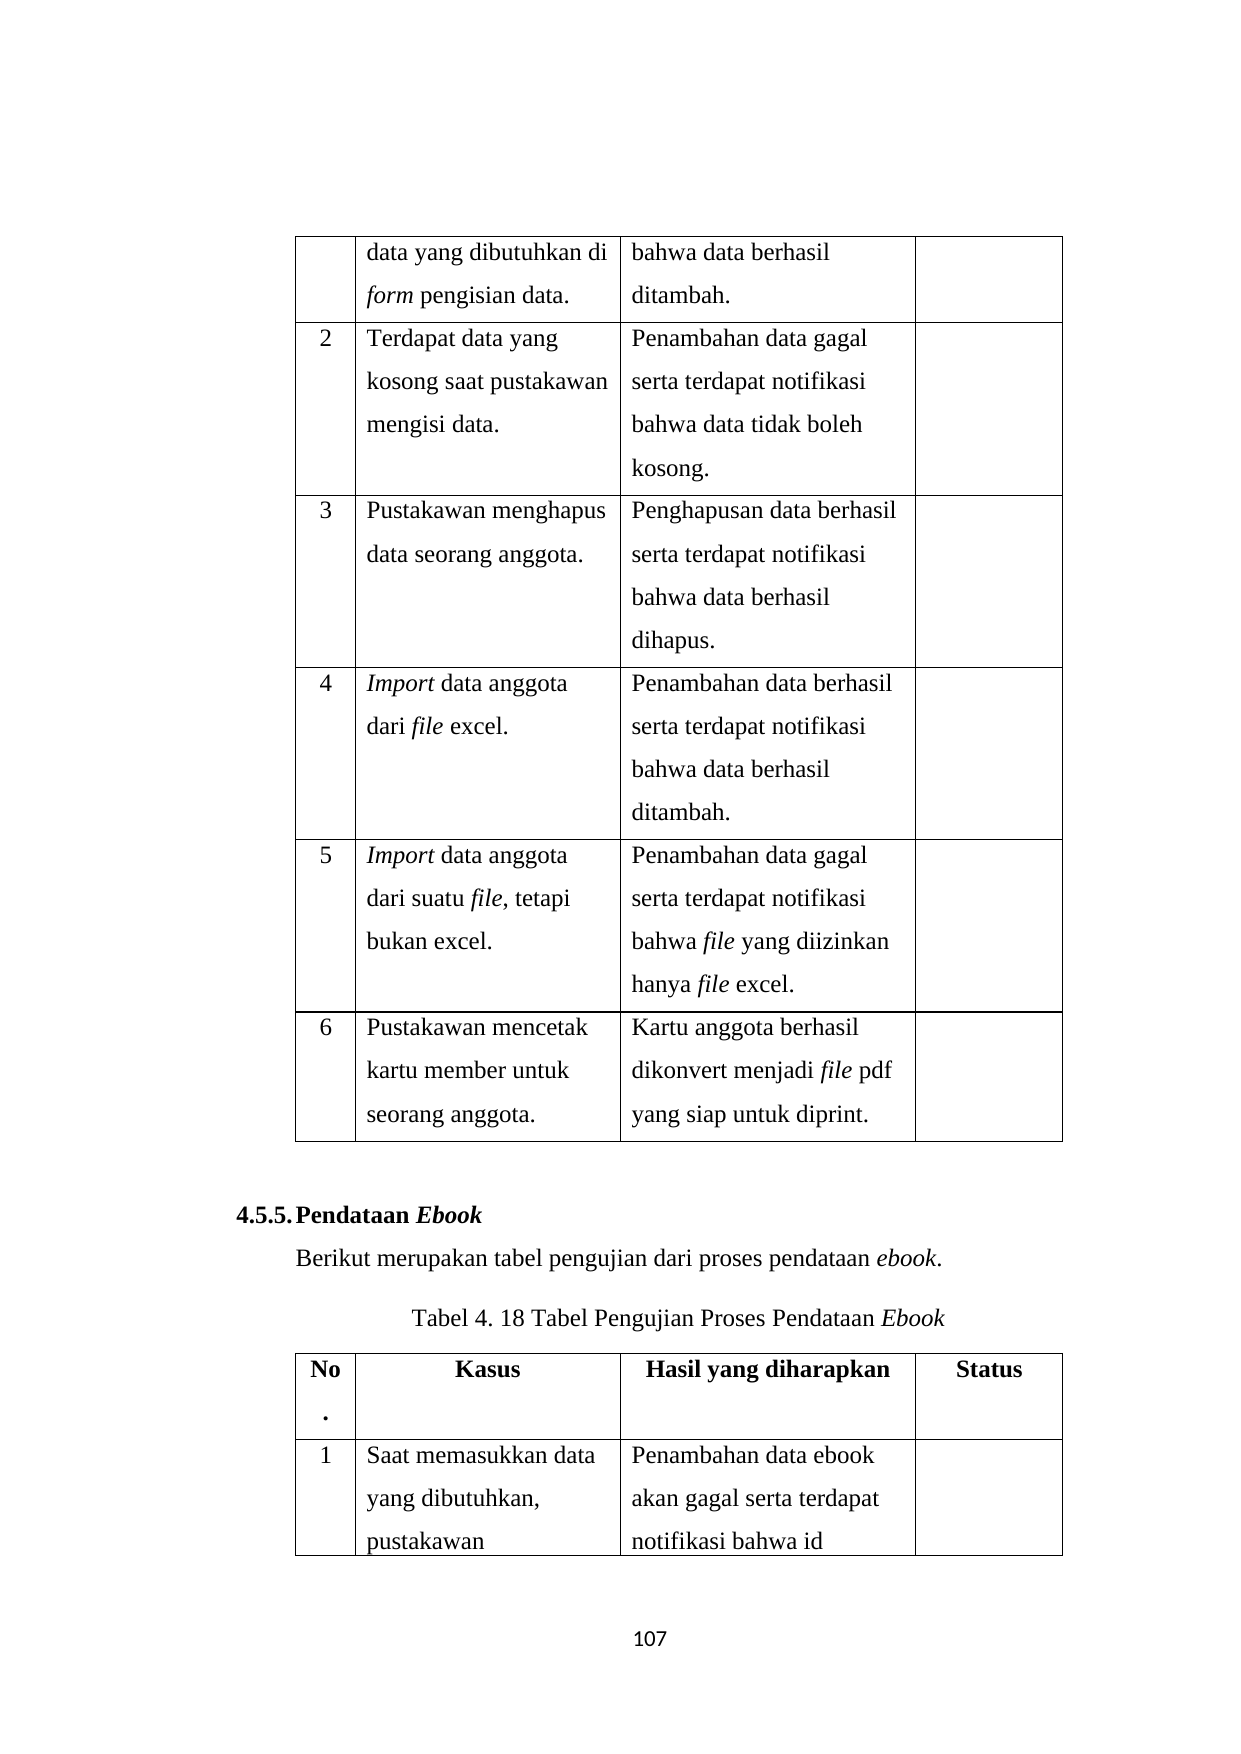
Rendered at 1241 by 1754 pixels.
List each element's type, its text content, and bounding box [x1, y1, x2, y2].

table_cell Import data anggota dari suatu file, tetapi bukan excel. [356, 840, 620, 1011]
table_cell 3 [296, 496, 355, 667]
table_cell [916, 1440, 1062, 1555]
table_cell 5 [296, 840, 355, 1011]
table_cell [356, 237, 620, 322]
table_cell 1 [296, 1440, 355, 1555]
table_header Status [916, 1354, 1062, 1439]
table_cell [356, 1440, 620, 1555]
table_cell 4 [296, 668, 355, 839]
text Berikut merupakan tabel pengujian dari proses pendataan ebook. [295, 1243, 1063, 1272]
table_cell Penambahan data gagal serta terdapat notifikasi bahwa data tidak boleh kosong. [621, 323, 915, 494]
table_cell [916, 840, 1062, 1011]
table_cell Penghapusan data berhasil serta terdapat notifikasi bahwa data berhasil dihapus. [621, 496, 915, 667]
table_cell 1 [296, 237, 355, 322]
text Tabel 4. 18 Tabel Pengujian Proses Pendataan Ebook [295, 1303, 1063, 1332]
table_cell [916, 496, 1062, 667]
table_cell Penambahan data berhasil serta terdapat notifikasi bahwa data berhasil ditambah. [621, 668, 915, 839]
table_cell [916, 1013, 1062, 1141]
table_header No. [296, 1354, 355, 1439]
table_cell Pustakawan menghapus data seorang anggota. [356, 496, 620, 667]
table_cell Pustakawan mencetak kartu member untuk seorang anggota. [356, 1013, 620, 1141]
table_cell Terdapat data yang kosong saat pustakawan mengisi data. [356, 323, 620, 494]
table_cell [621, 1440, 915, 1555]
table_cell [916, 668, 1062, 839]
table_cell [916, 323, 1062, 494]
table_cell Import data anggota dari file excel. [356, 668, 620, 839]
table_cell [621, 237, 915, 322]
table_cell 6 [296, 1013, 355, 1141]
table_cell Penambahan data gagal serta terdapat notifikasi bahwa file yang diizinkan hanya file excel. [621, 840, 915, 1011]
table_cell Kartu anggota berhasil dikonvert menjadi file pdf yang siap untuk diprint. [621, 1013, 915, 1141]
subtitle Pendataan Ebook [236, 1200, 1063, 1229]
table_cell [916, 237, 1062, 322]
table_header Kasus [356, 1354, 620, 1439]
table_header Hasil yang diharapkan [621, 1354, 915, 1439]
table_cell 2 [296, 323, 355, 494]
